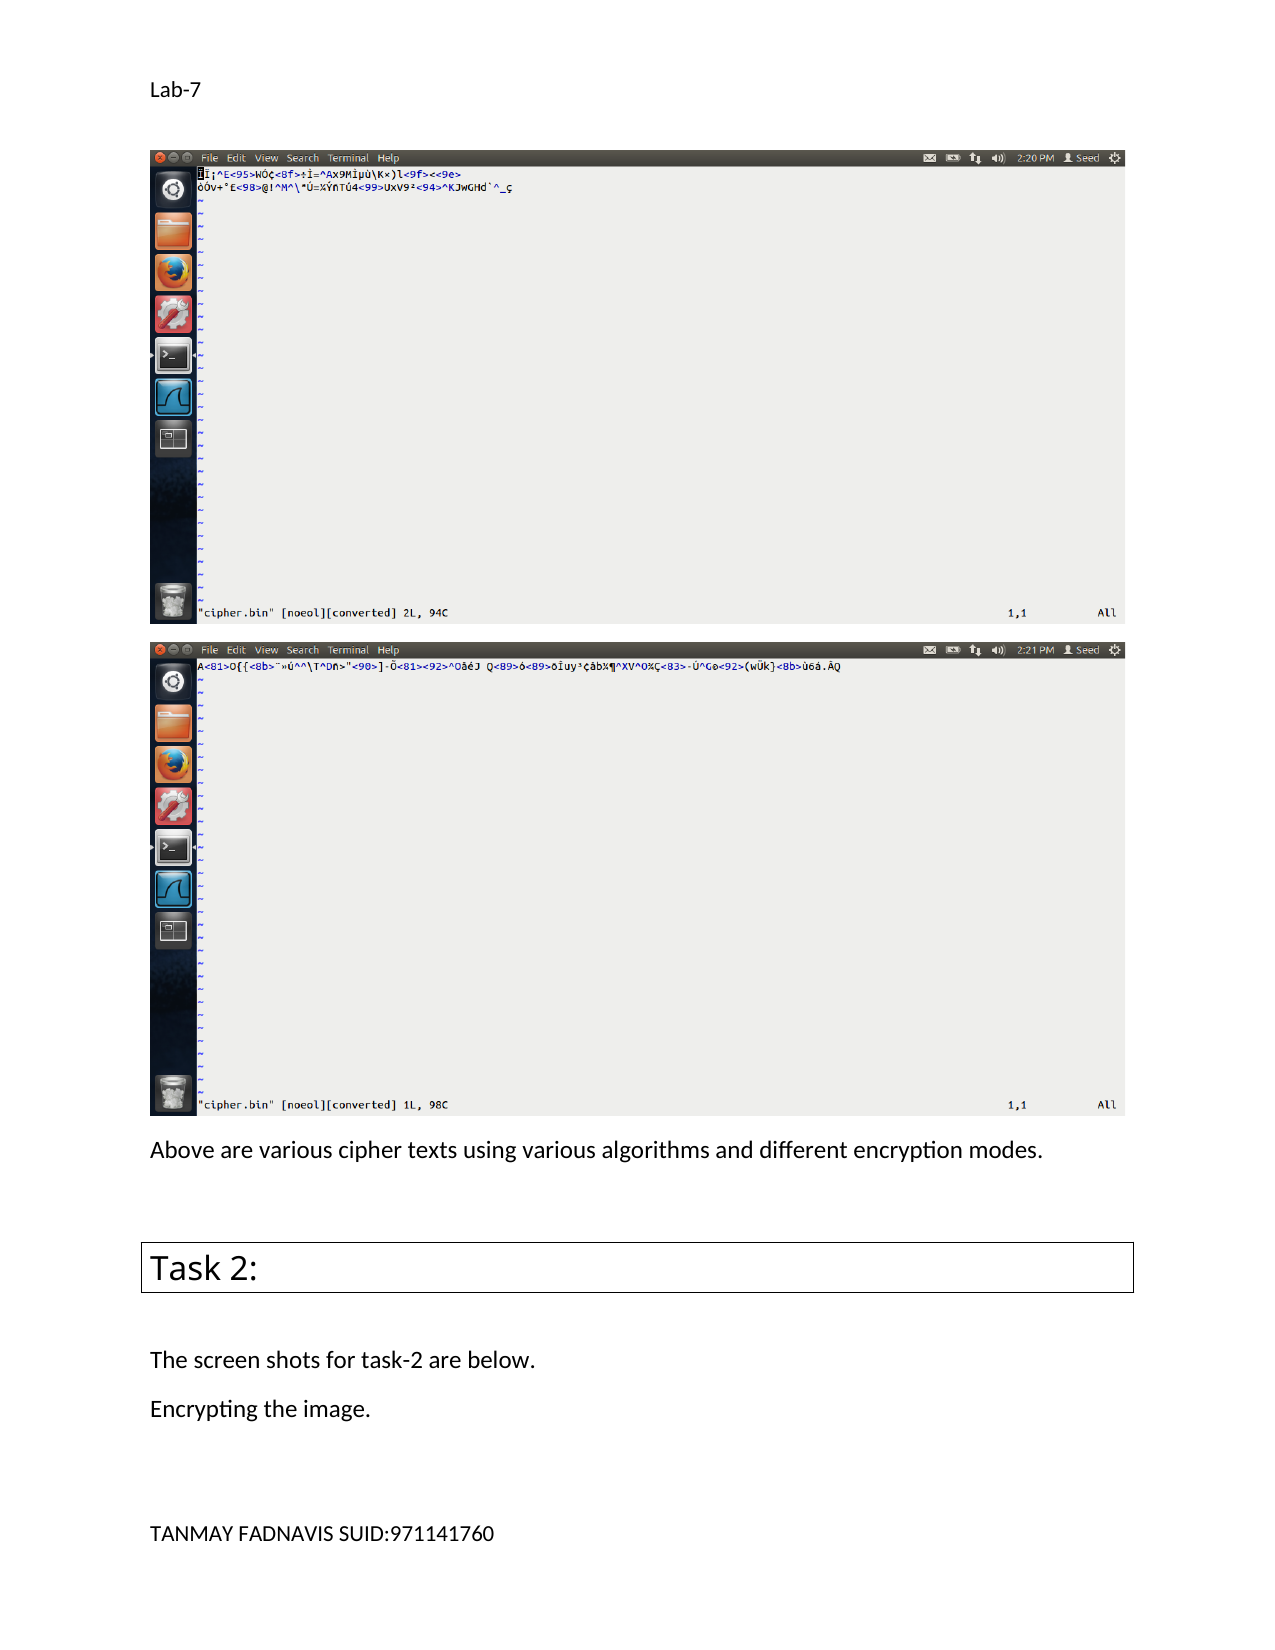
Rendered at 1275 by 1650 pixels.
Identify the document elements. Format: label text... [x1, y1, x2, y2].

subtitle Task 2: [142, 1243, 1133, 1292]
text Above are various cipher texts using various algorithms and different encryption modes. [150, 1134, 1125, 1165]
text The screen shots for task-2 are below. [150, 1344, 1125, 1374]
picture [150, 150, 1125, 624]
text Encrypting the image. [150, 1393, 1125, 1424]
picture [150, 642, 1125, 1116]
